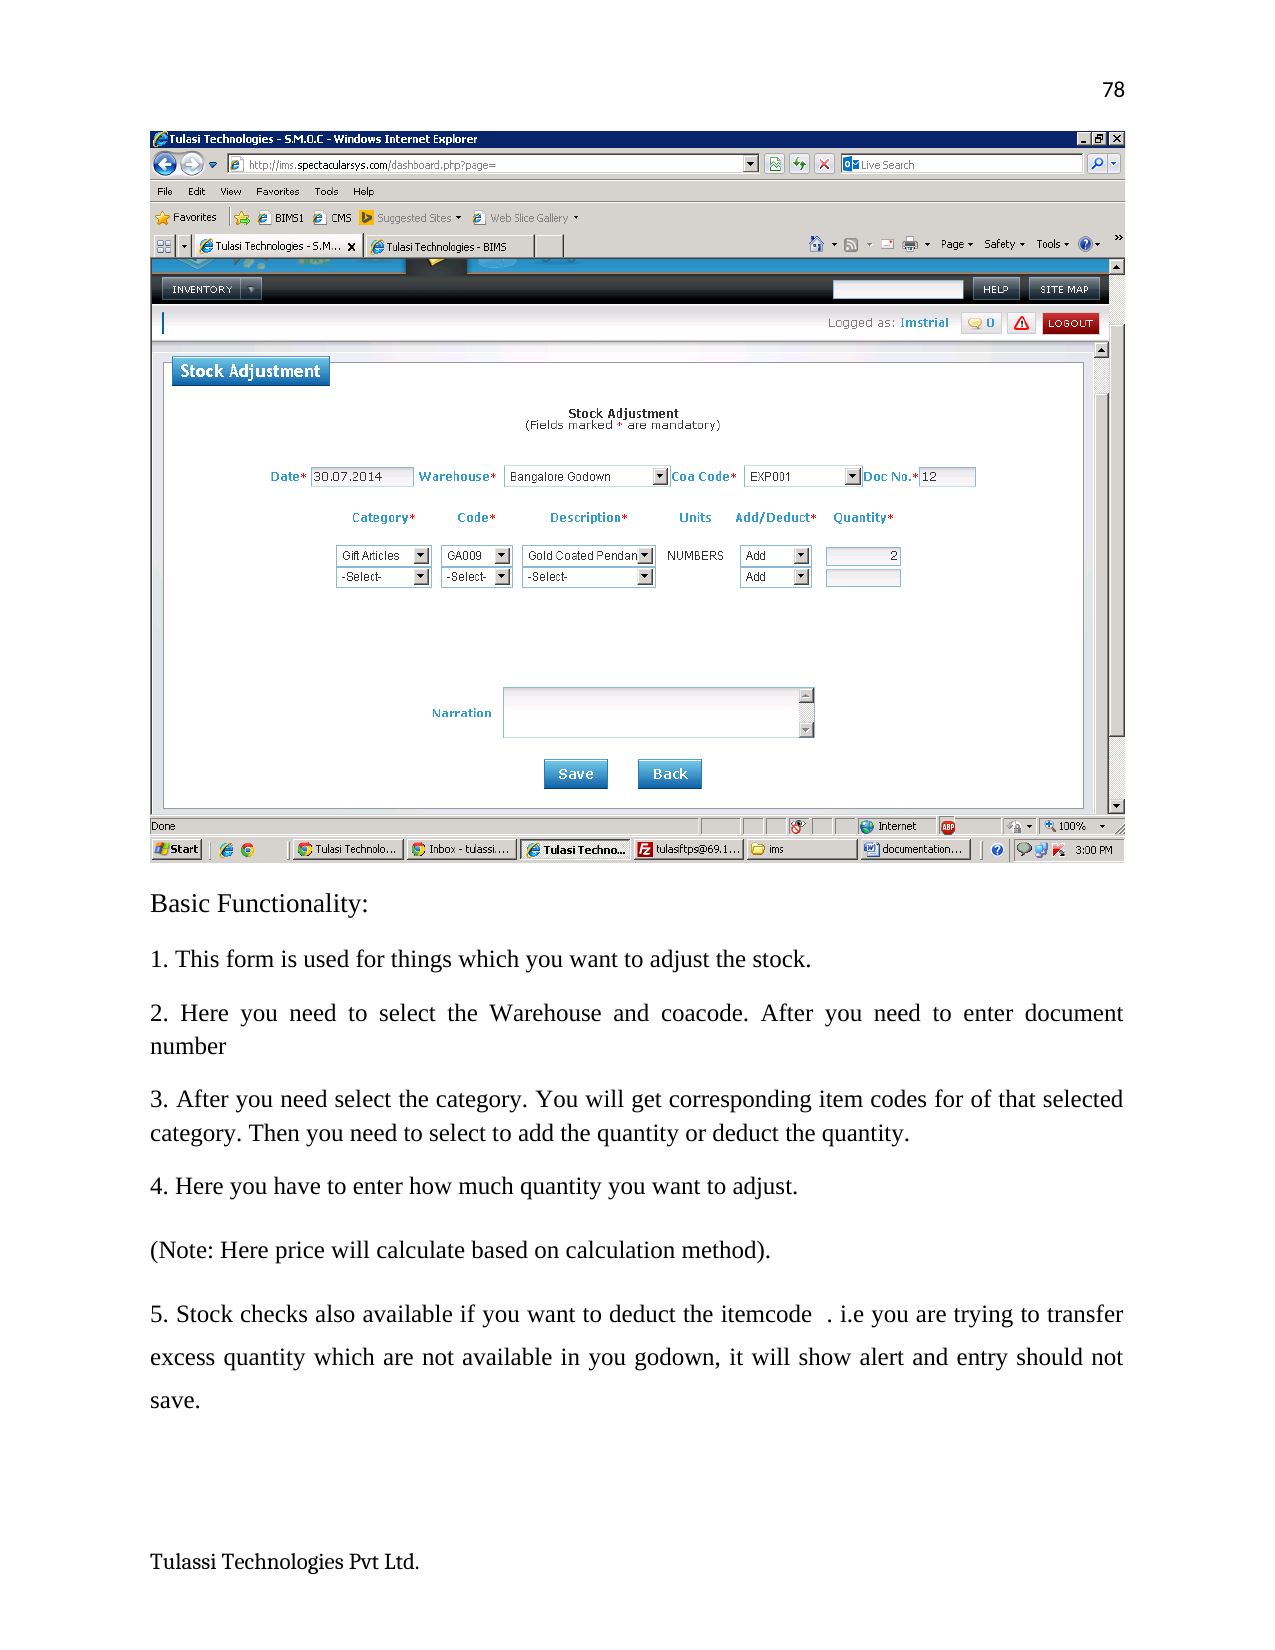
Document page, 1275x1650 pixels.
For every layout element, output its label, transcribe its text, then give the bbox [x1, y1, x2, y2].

text 4. Here you have to enter how much quantity you want to adjust. [150, 1171, 1125, 1200]
text Basic Functionality: [150, 887, 1125, 918]
text (Note: Here price will calculate based on calculation method). [150, 1235, 1125, 1264]
text 2. Here you need to select the Warehouse and coacode. After you need to enter document number [150, 998, 1125, 1059]
picture [150, 131, 1125, 863]
text 1. This form is used for things which you want to adjust the stock. [150, 944, 1125, 973]
text 3. After you need select the category. You will get corresponding item codes for of that selected category. Then you need to select to add the quantity or deduct the quantity. [150, 1084, 1125, 1146]
text 5. Stock checks also available if you want to deduct the itemcode . i.e you are trying to transfer excess quantity which are not available in you godown, it will show alert and entry should not save. [150, 1299, 1125, 1414]
